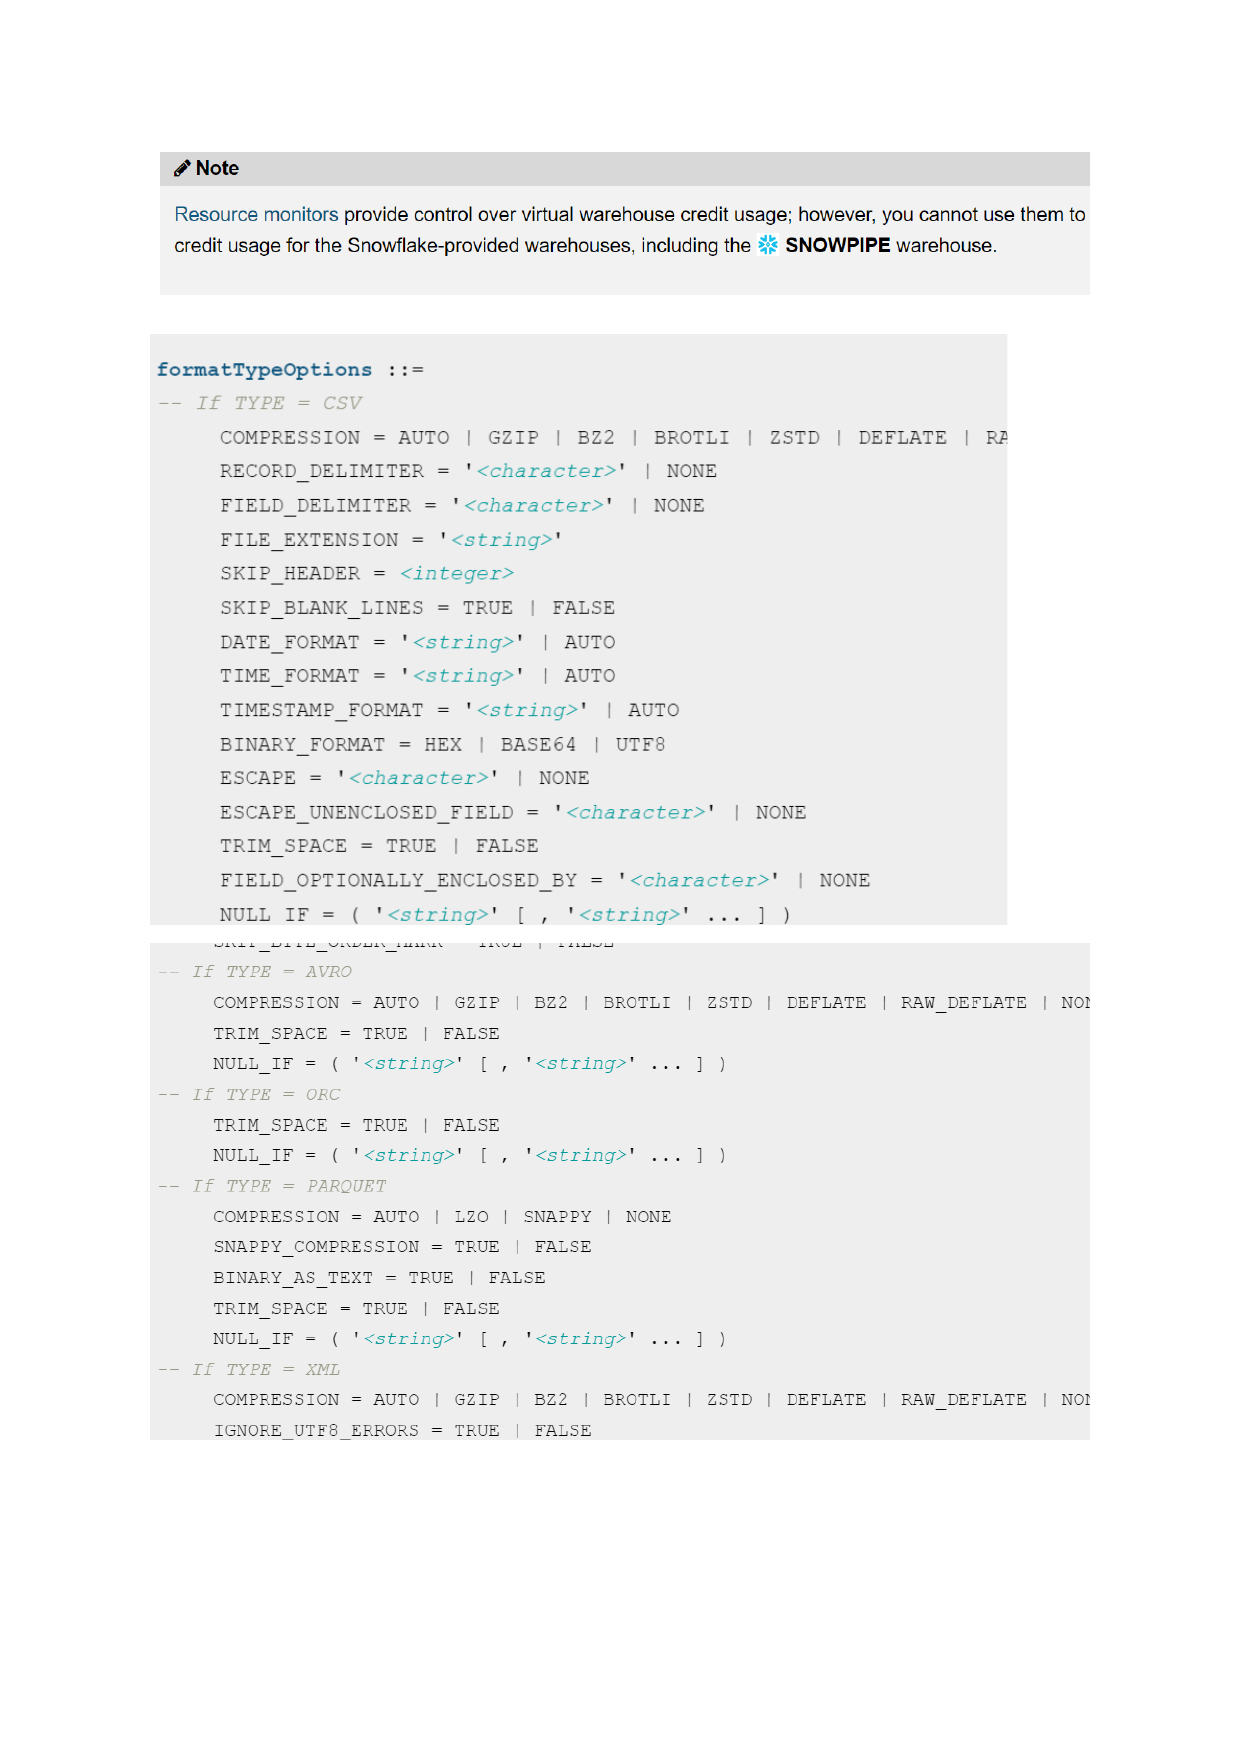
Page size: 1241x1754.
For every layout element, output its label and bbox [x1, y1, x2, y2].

picture [150, 943, 1091, 1440]
picture [150, 334, 1008, 925]
picture [150, 150, 1091, 316]
